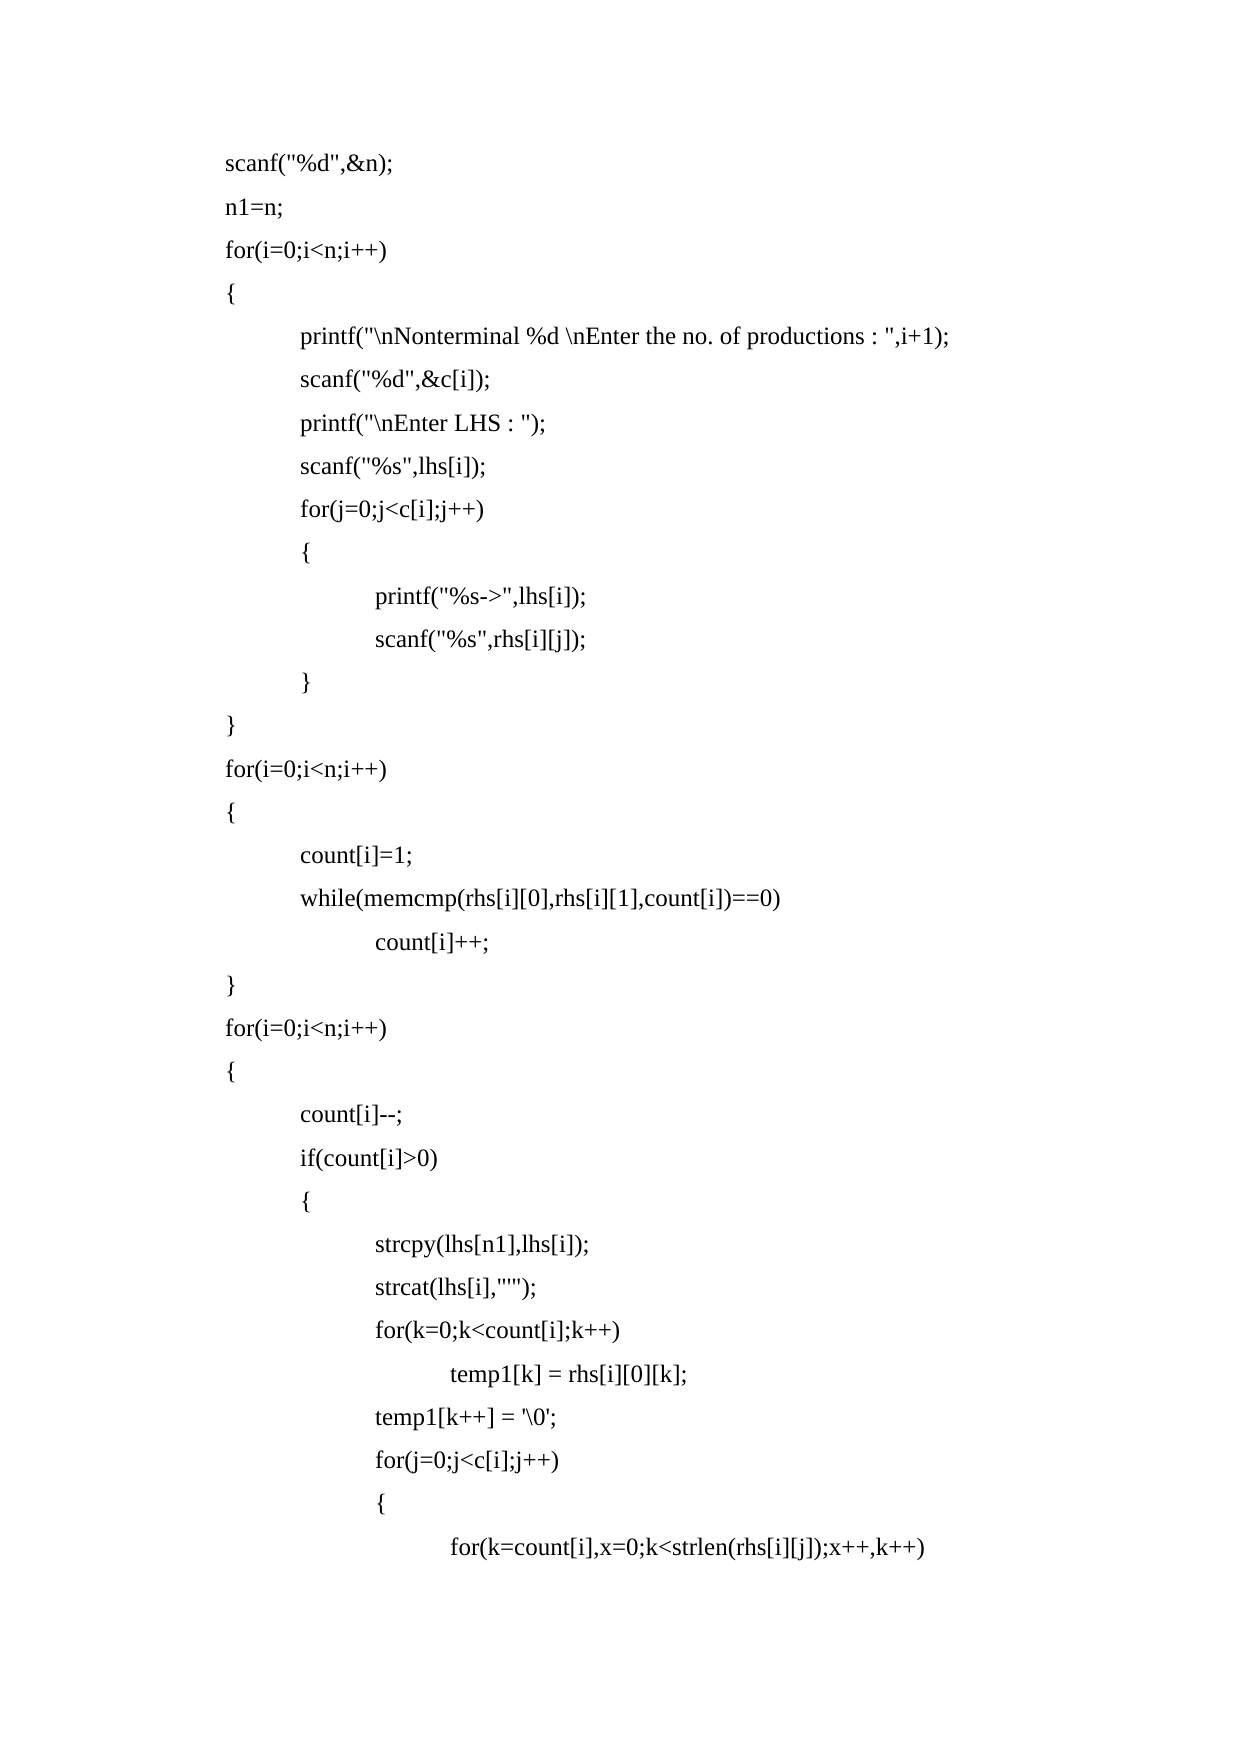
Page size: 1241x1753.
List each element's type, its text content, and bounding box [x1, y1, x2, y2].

text } [150, 970, 1080, 998]
text for(j=0;j<c[i];j++) [150, 1445, 1080, 1474]
text for(i=0;i<n;i++) [150, 754, 1080, 782]
text for(i=0;i<n;i++) [150, 235, 1080, 264]
text if(count[i]>0) [150, 1143, 1080, 1171]
text count[i]--; [150, 1099, 1080, 1128]
text count[i]++; [150, 927, 1080, 955]
text { [150, 797, 1080, 826]
text temp1[k++] = '\0'; [150, 1402, 1080, 1431]
text for(j=0;j<c[i];j++) [150, 494, 1080, 523]
text { [150, 1488, 1080, 1517]
text strcat(lhs[i],"'"); [150, 1272, 1080, 1301]
text n1=n; [150, 192, 1080, 220]
text for(i=0;i<n;i++) [150, 1013, 1080, 1042]
text } [150, 667, 1080, 696]
text printf("\nNonterminal %d \nEnter the no. of productions : ",i+1); [150, 321, 1080, 350]
text scanf("%d",&c[i]); [150, 364, 1080, 393]
text count[i]=1; [150, 840, 1080, 869]
text scanf("%s",rhs[i][j]); [150, 624, 1080, 653]
text while(memcmp(rhs[i][0],rhs[i][1],count[i])==0) [150, 883, 1080, 912]
text { [150, 537, 1080, 566]
text { [150, 1056, 1080, 1085]
text printf("\nEnter LHS : "); [150, 408, 1080, 437]
text } [150, 710, 1080, 739]
text for(k=count[i],x=0;k<strlen(rhs[i][j]);x++,k++) [150, 1532, 1080, 1561]
text scanf("%d",&n); [150, 148, 1080, 177]
text temp1[k] = rhs[i][0][k]; [150, 1359, 1080, 1388]
text { [150, 1186, 1080, 1215]
text strcpy(lhs[n1],lhs[i]); [150, 1229, 1080, 1258]
text scanf("%s",lhs[i]); [150, 451, 1080, 480]
text printf("%s->",lhs[i]); [150, 581, 1080, 609]
text { [150, 278, 1080, 307]
text for(k=0;k<count[i];k++) [150, 1316, 1080, 1344]
